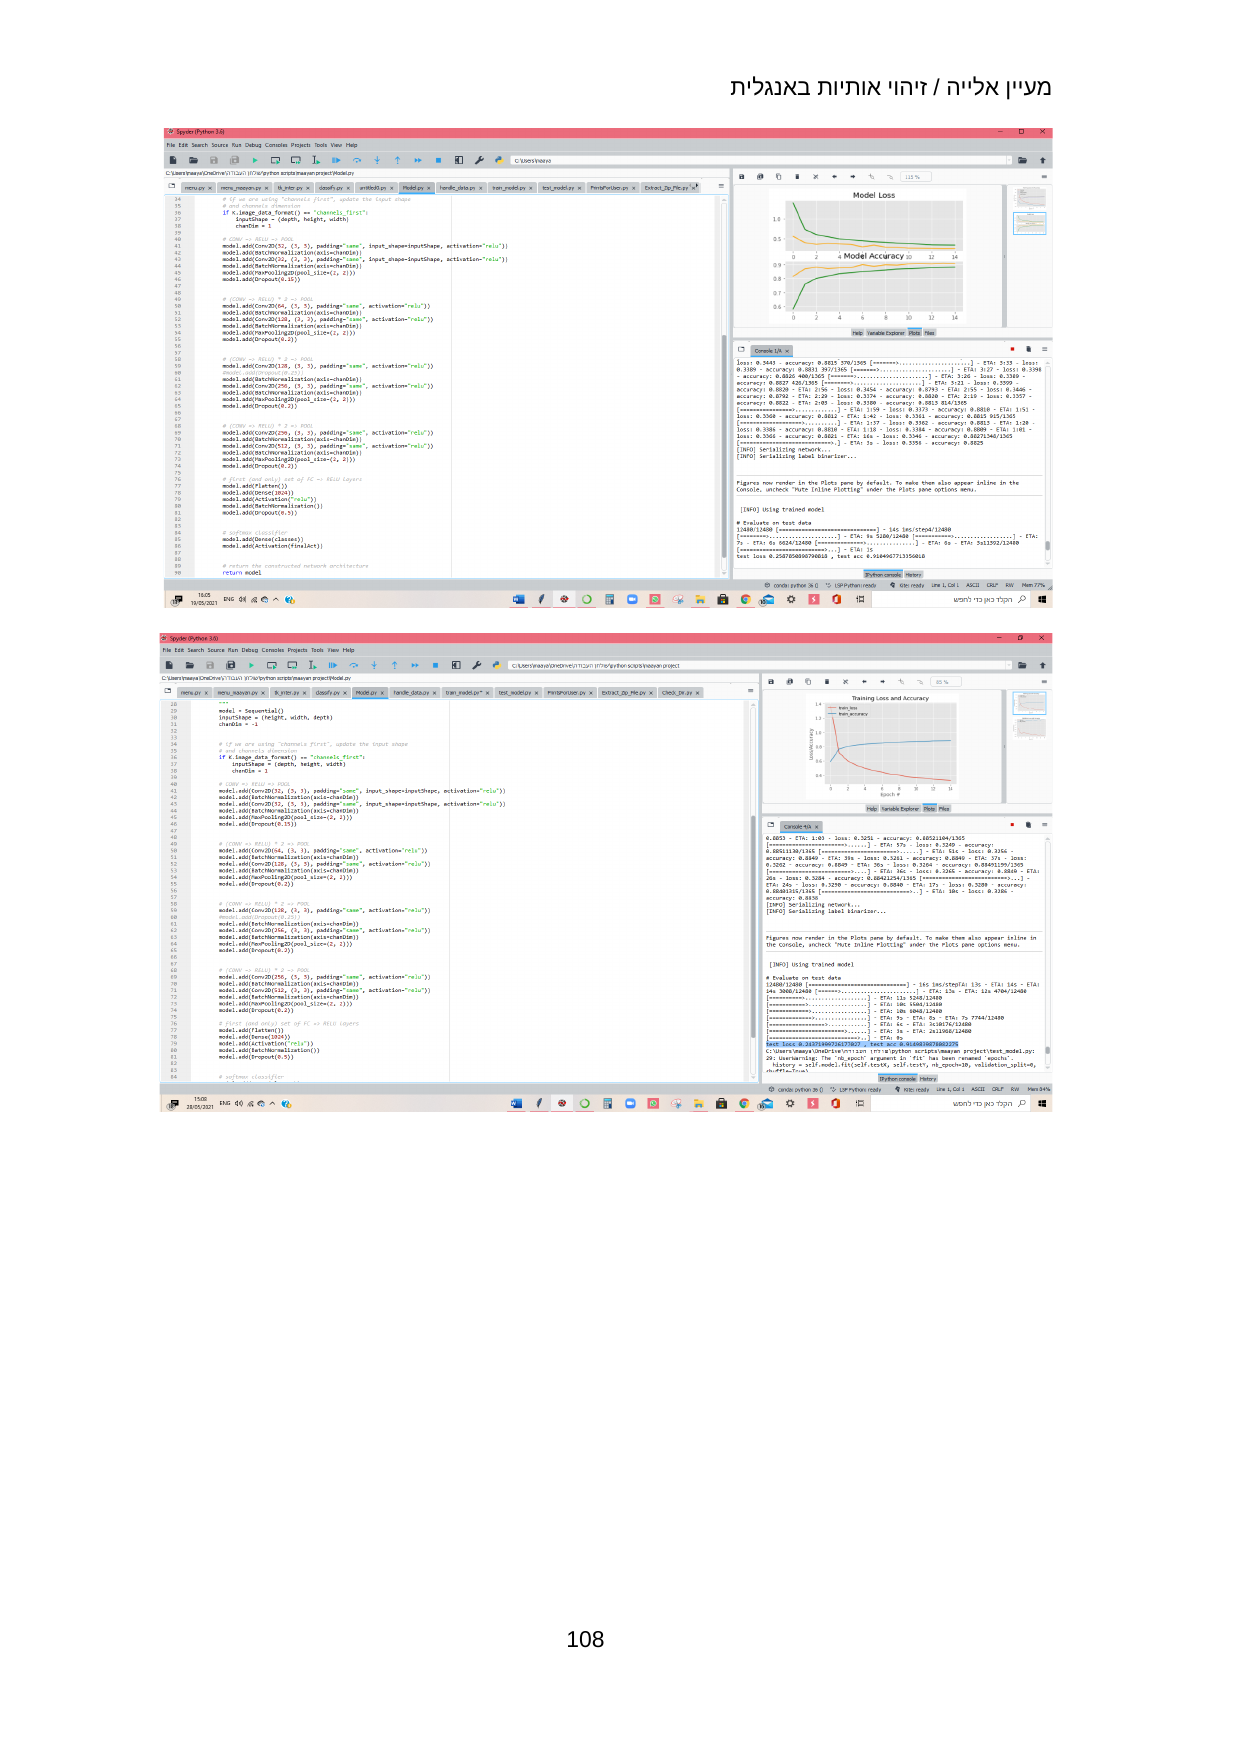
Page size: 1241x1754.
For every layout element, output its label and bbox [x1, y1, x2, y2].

picture [159, 633, 1053, 1112]
picture [163, 128, 1053, 608]
